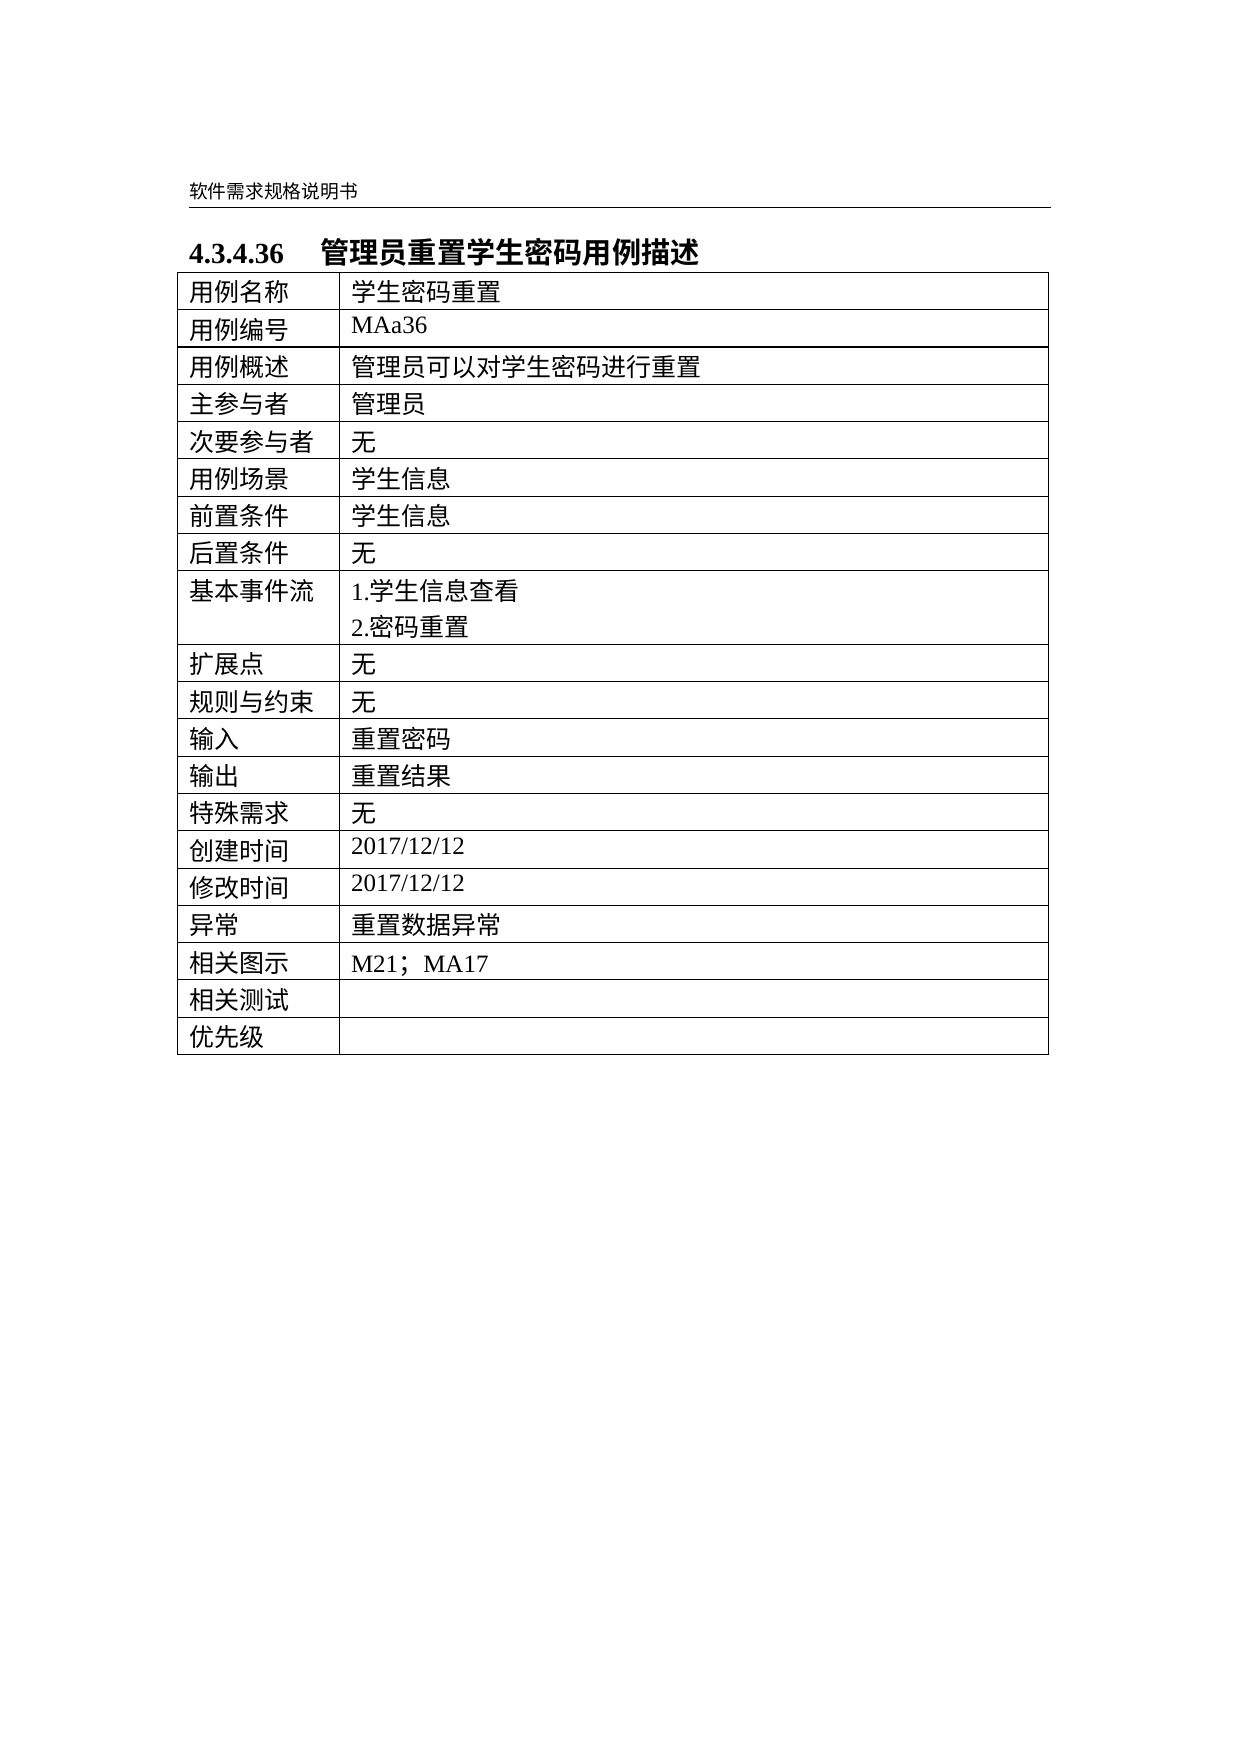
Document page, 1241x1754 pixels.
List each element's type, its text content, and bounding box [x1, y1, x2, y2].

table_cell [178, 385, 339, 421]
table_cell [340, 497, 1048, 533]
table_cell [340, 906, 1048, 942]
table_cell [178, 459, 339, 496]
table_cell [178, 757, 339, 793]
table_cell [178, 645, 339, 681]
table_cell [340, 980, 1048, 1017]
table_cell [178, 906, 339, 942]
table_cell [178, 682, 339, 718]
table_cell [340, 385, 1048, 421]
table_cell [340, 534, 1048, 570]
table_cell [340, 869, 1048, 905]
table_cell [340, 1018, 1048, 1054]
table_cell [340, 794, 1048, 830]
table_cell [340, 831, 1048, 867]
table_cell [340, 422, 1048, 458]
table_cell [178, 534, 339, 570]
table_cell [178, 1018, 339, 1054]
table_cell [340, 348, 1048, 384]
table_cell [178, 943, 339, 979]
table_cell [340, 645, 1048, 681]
subtitle 管理员重置学生密码用例描述 [189, 229, 1051, 272]
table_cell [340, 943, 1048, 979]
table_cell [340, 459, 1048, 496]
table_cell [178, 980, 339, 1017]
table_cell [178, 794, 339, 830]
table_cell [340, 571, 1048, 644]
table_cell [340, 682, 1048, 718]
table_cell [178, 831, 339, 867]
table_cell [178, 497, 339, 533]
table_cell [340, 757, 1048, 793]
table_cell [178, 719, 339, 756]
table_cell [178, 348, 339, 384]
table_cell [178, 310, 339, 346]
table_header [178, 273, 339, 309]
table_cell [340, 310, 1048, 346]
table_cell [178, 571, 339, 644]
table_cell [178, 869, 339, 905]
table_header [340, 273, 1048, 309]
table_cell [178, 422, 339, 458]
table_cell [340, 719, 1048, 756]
